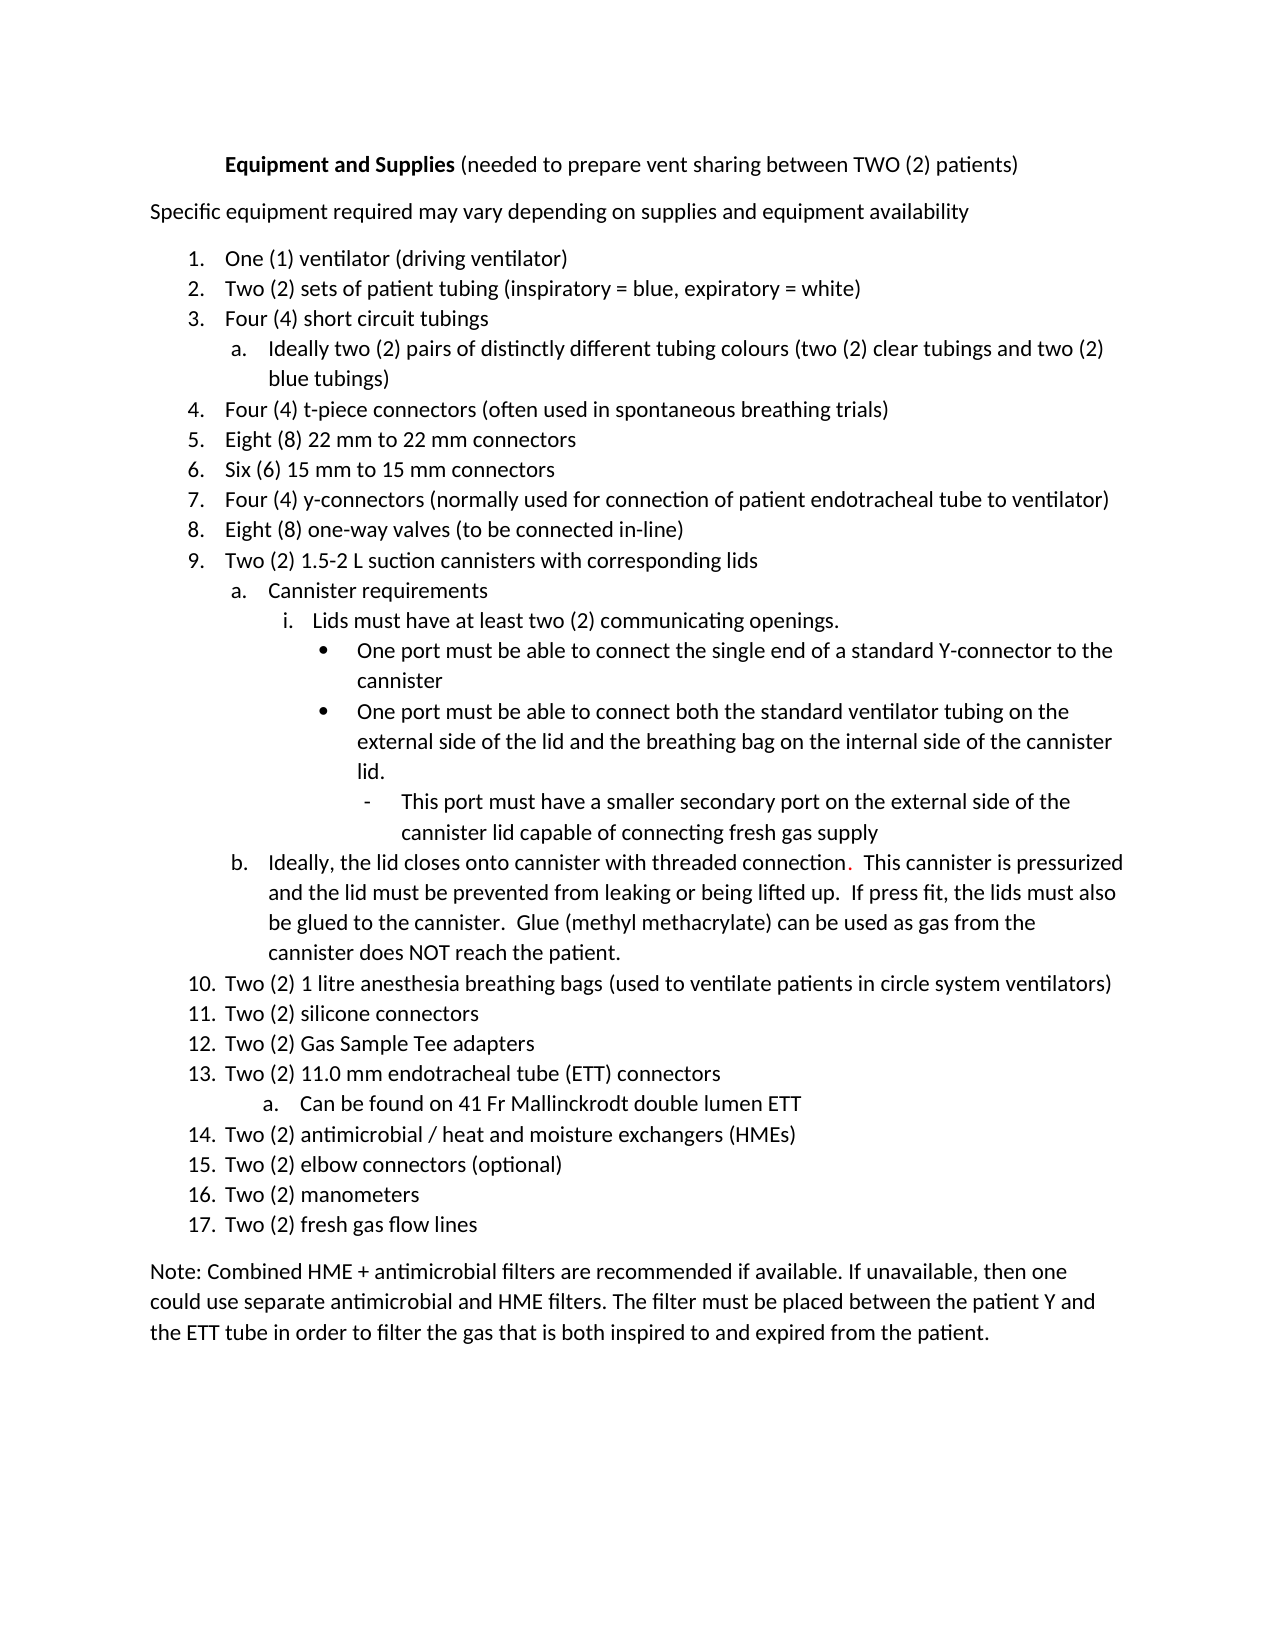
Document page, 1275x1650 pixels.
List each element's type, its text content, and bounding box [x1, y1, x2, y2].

list One port must be able to connect both the standard ventilator tubing on the external side of the lid and the breathing bag on the internal side of the cannister lid. [319, 697, 1125, 785]
list Two (2) elbow connectors (optional) [187, 1150, 1125, 1178]
text Equipment and Supplies (needed to prepare vent sharing between TWO (2) patients) [150, 150, 1125, 178]
list Two (2) antimicrobial / heat and moisture exchangers (HMEs) [187, 1120, 1125, 1148]
list Two (2) manometers [187, 1180, 1125, 1208]
list Four (4) y-connectors (normally used for connection of patient endotracheal tube to ventilator) [187, 485, 1125, 513]
text Specific equipment required may vary depending on supplies and equipment availability [150, 197, 1125, 225]
list Ideally two (2) pairs of distinctly different tubing colours (two (2) clear tubings and two (2) blue tubings) [231, 334, 1125, 393]
list Two (2) 1 litre anesthesia breathing bags (used to ventilate patients in circle system ventilators) [187, 969, 1125, 997]
list Four (4) t-piece connectors (often used in spontaneous breathing trials) [187, 395, 1125, 423]
list Six (6) 15 mm to 15 mm connectors [187, 455, 1125, 483]
list Two (2) Gas Sample Tee adapters [187, 1029, 1125, 1057]
list Lids must have at least two (2) communicating openings. [294, 606, 1125, 634]
list Eight (8) one-way valves (to be connected in-line) [187, 516, 1125, 544]
list Ideally, the lid closes onto cannister with threaded connection. This cannister is pressurized and the lid must be prevented from leaking or being lifted up. If press fit, the lids must also be glued to the cannister. Glue (methyl methacrylate) can be used as gas from the cannister does NOT reach the patient. [231, 848, 1125, 967]
list One (1) ventilator (driving ventilator) [187, 244, 1125, 272]
list Two (2) sets of patient tubing (inspiratory = blue, expiratory = white) [187, 274, 1125, 302]
list Two (2) 11.0 mm endotracheal tube (ETT) connectors [187, 1059, 1125, 1087]
list Cannister requirements [231, 576, 1125, 604]
list This port must have a smaller secondary port on the external side of the cannister lid capable of connecting fresh gas supply [363, 787, 1125, 846]
list Two (2) silicone connectors [187, 999, 1125, 1027]
list One port must be able to connect the single end of a standard Y-connector to the cannister [319, 636, 1125, 695]
list Eight (8) 22 mm to 22 mm connectors [187, 425, 1125, 453]
list Can be found on 41 Fr Mallinckrodt double lumen ETT [262, 1089, 1125, 1118]
text Note: Combined HME + antimicrobial filters are recommended if available. If unavailable, then one could use separate antimicrobial and HME filters. The filter must be placed between the patient Y and the ETT tube in order to filter the gas that is both inspired to and expired from the patient. [150, 1257, 1125, 1346]
list Two (2) fresh gas flow lines [187, 1210, 1125, 1238]
list Four (4) short circuit tubings [187, 304, 1125, 332]
list Two (2) 1.5-2 L suction cannisters with corresponding lids [187, 546, 1125, 574]
